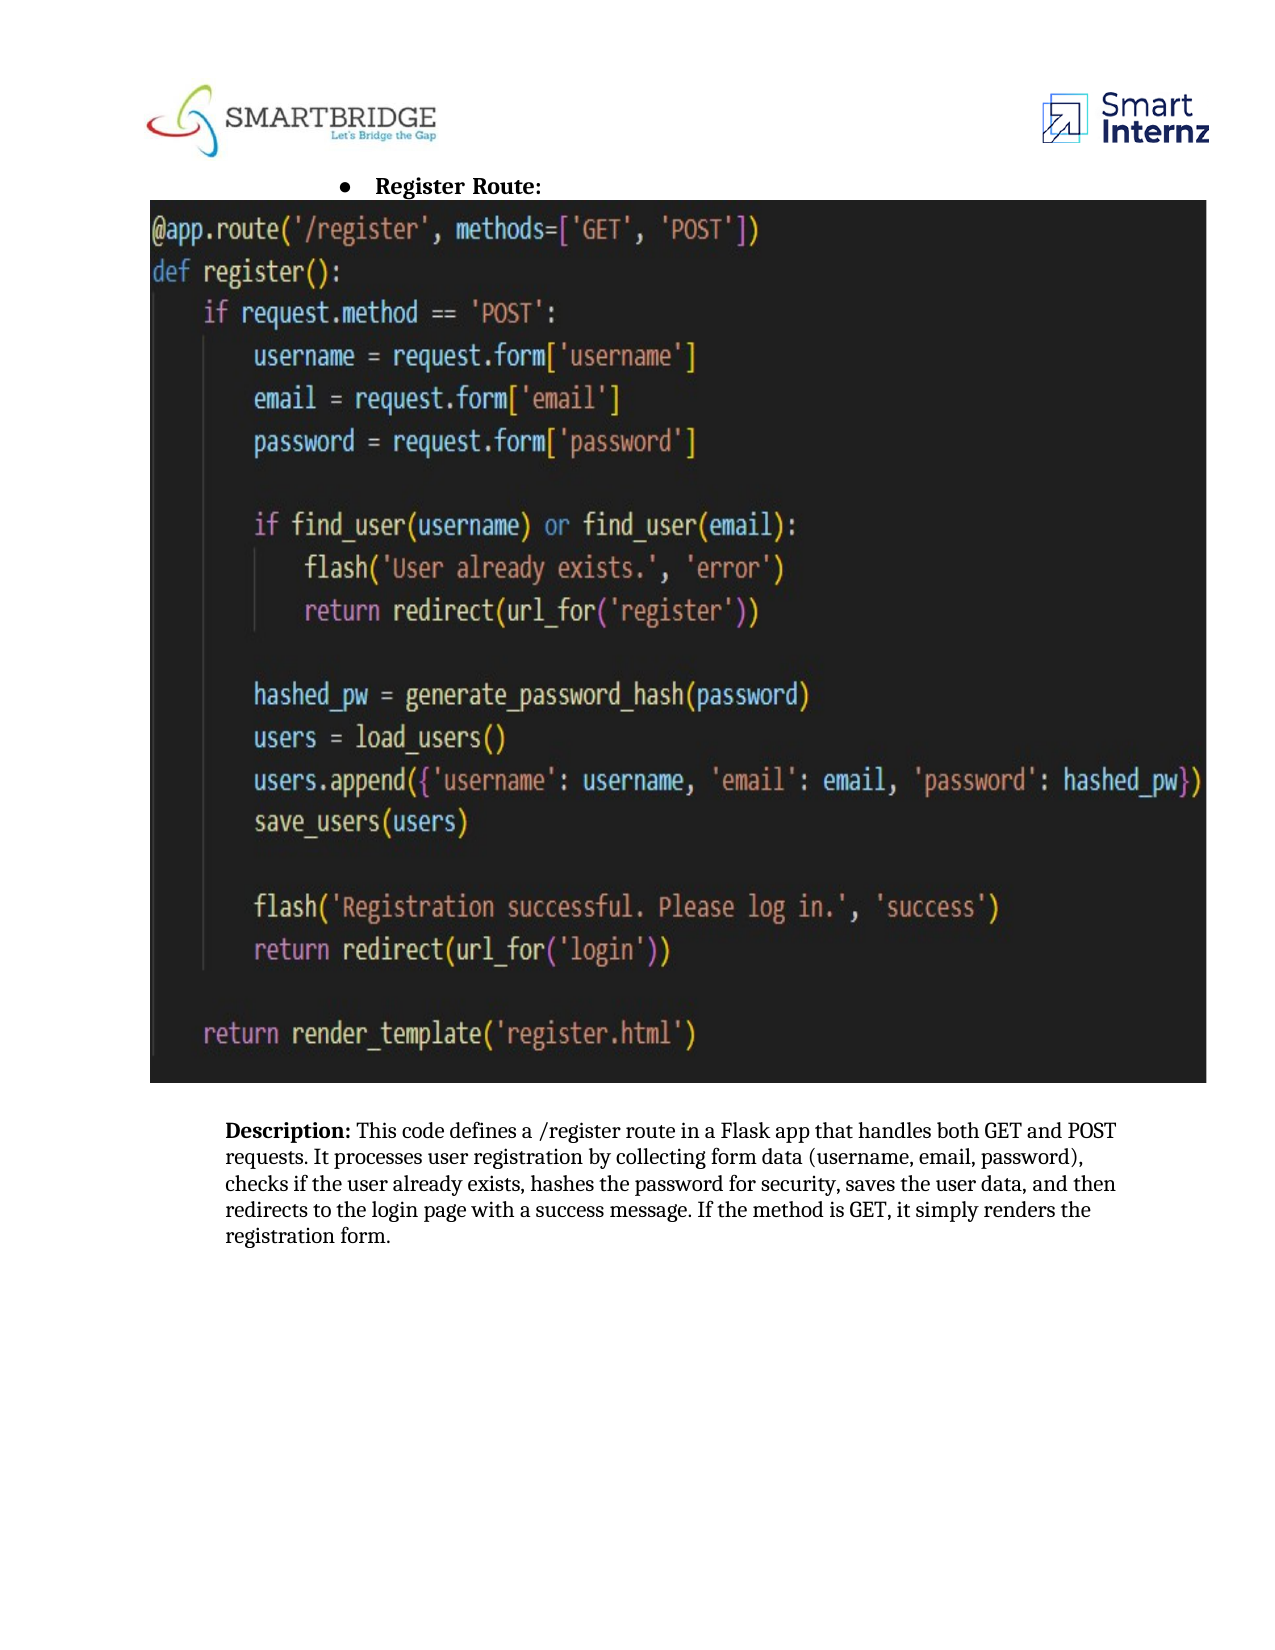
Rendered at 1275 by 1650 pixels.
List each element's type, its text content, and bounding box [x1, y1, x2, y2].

text Description: This code defines a /register route in a Flask app that handles both GET and POST requests. It processes user registration by collecting form data (username, email, password), checks if the user already exists, hashes the password for security, saves the user data, and then redirects to the login page with a success message. If the method is GET, it simply renders the registration form. [225, 1118, 1121, 1249]
picture [1042, 92, 1209, 143]
subtitle Register Route: [338, 172, 1275, 200]
picture [143, 78, 439, 161]
picture [150, 200, 1207, 1083]
